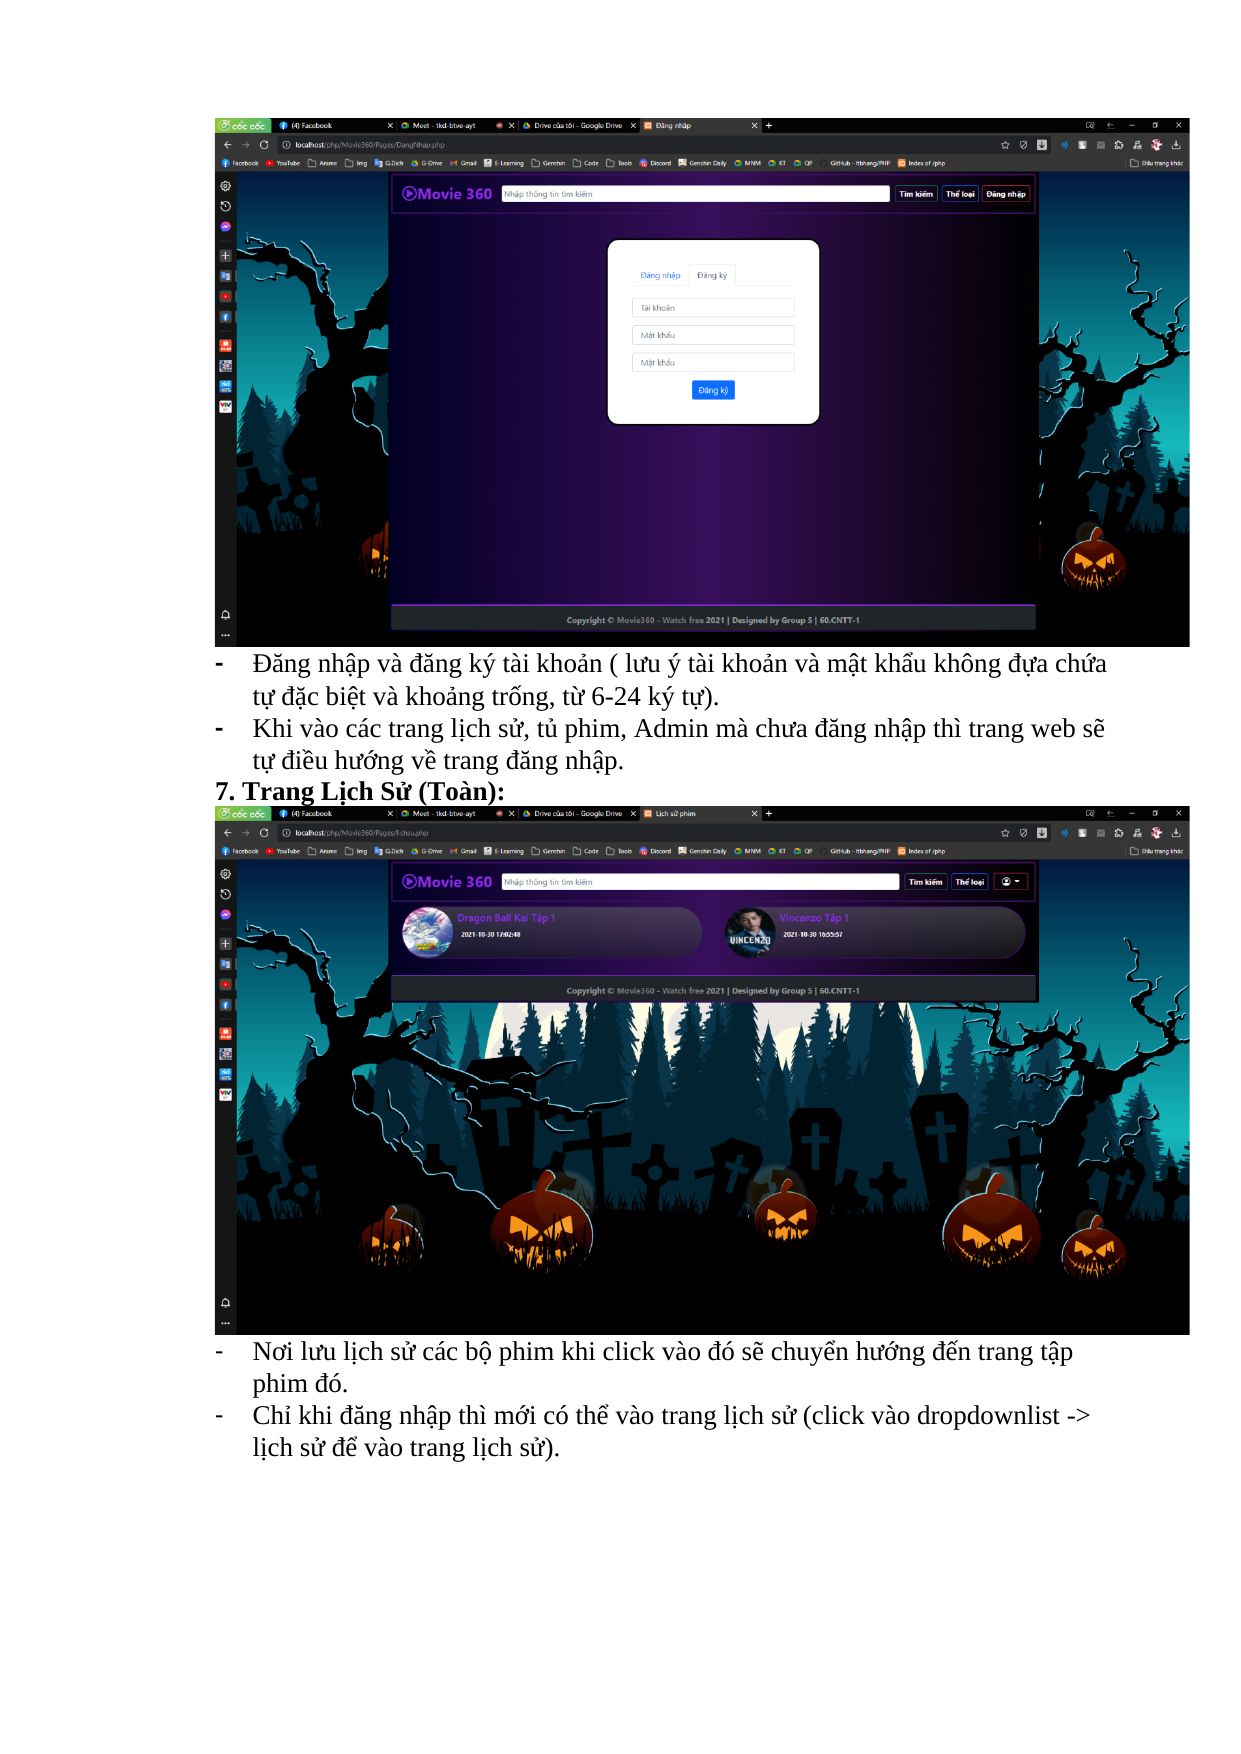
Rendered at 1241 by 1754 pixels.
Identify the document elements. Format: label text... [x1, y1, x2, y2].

list Trang Lịch Sử (Toàn): [215, 775, 1122, 806]
list Khi vào các trang lịch sử, tủ phim, Admin mà chưa đăng nhập thì trang web sẽ tự điều hướng về trang đăng nhập. [215, 711, 1122, 775]
list Chỉ khi đăng nhập thì mới có thể vào trang lịch sử (click vào dropdownlist -> lịch sử để vào trang lịch sử). [215, 1398, 1122, 1463]
list Đăng nhập và đăng ký tài khoản ( lưu ý tài khoản và mật khẩu không đựa chứa tự đặc biệt và khoảng trống, từ 6-24 ký tự). [215, 647, 1122, 711]
picture [214, 806, 1190, 1335]
list Nơi lưu lịch sử các bộ phim khi click vào đó sẽ chuyển hướng đến trang tập phim đó. [215, 1335, 1122, 1398]
picture [214, 118, 1190, 647]
